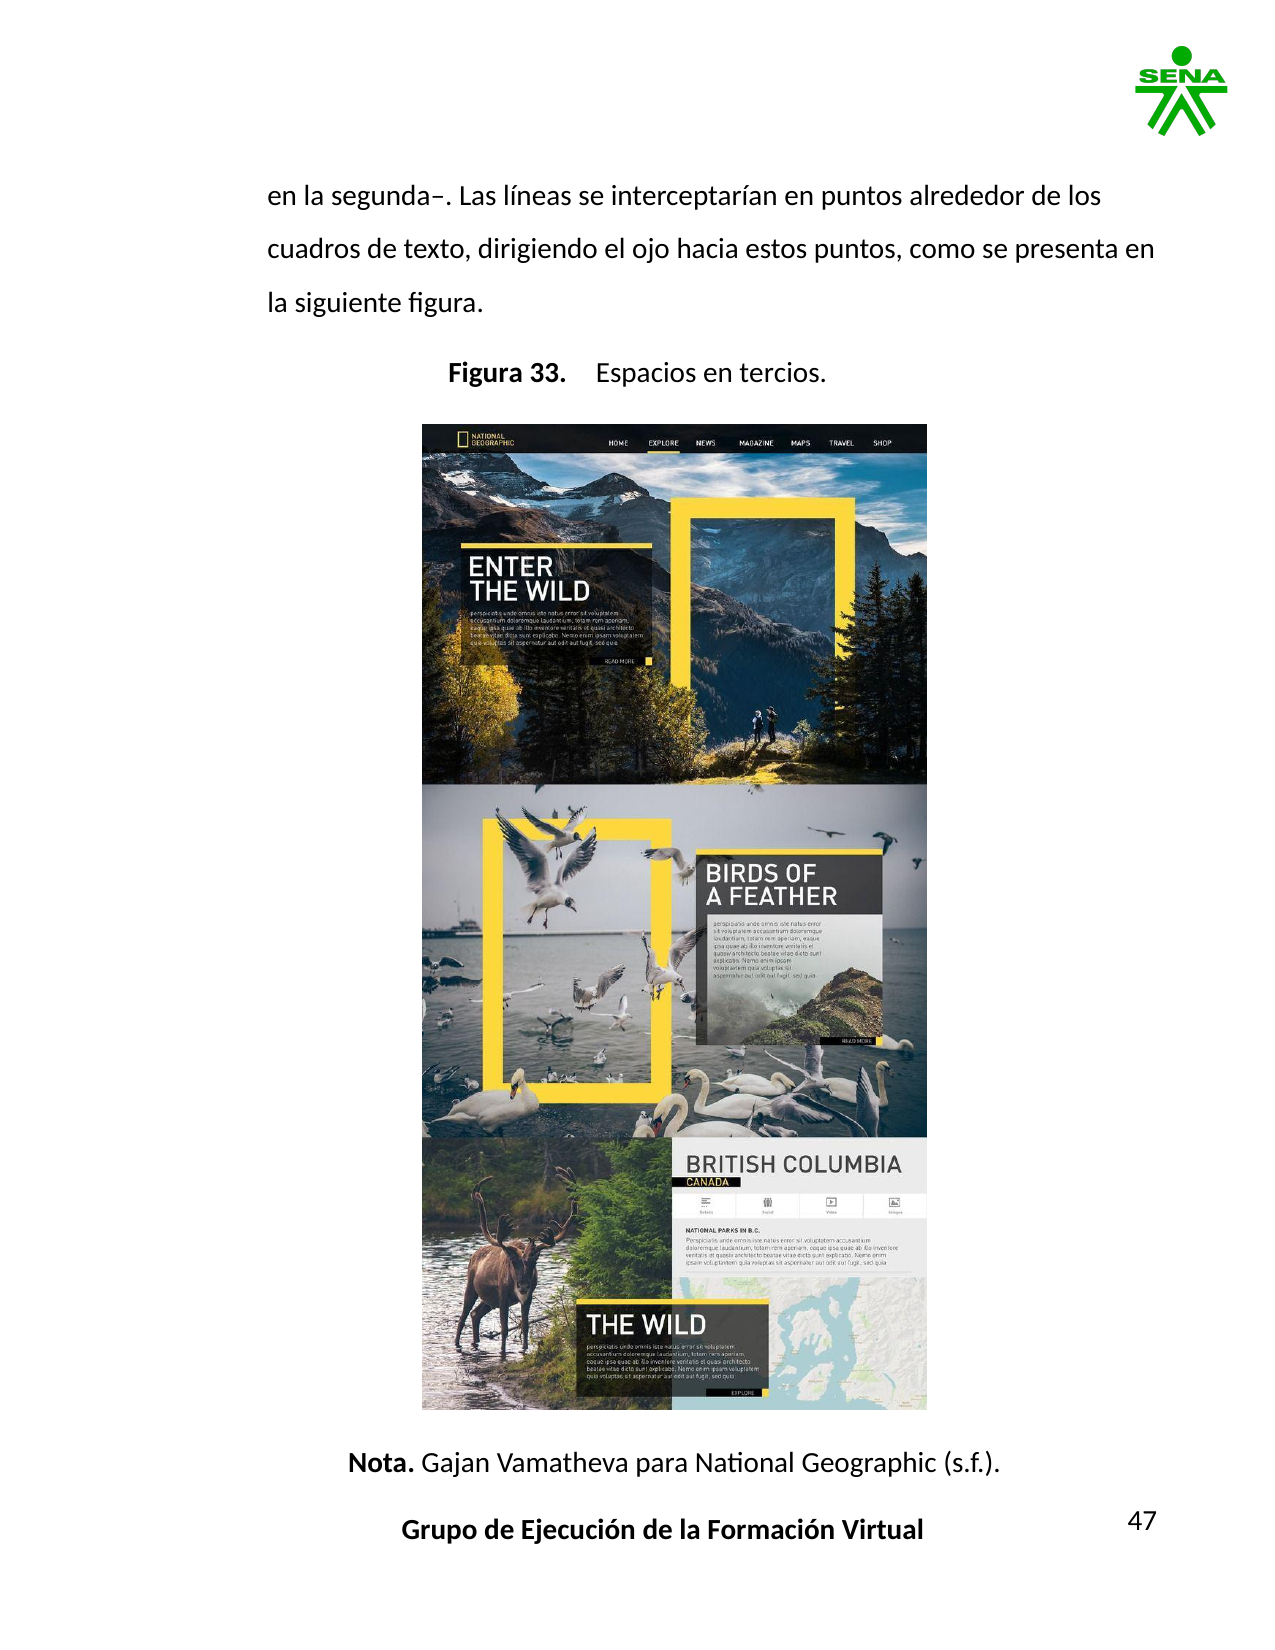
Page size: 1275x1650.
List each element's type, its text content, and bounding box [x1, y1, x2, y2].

text Nota. Gajan Vamatheva para National Geographic (s.f.). [118, 1444, 1157, 1480]
picture [422, 424, 927, 1410]
text Espacios en tercios. [118, 354, 1157, 390]
picture [1135, 46, 1228, 136]
